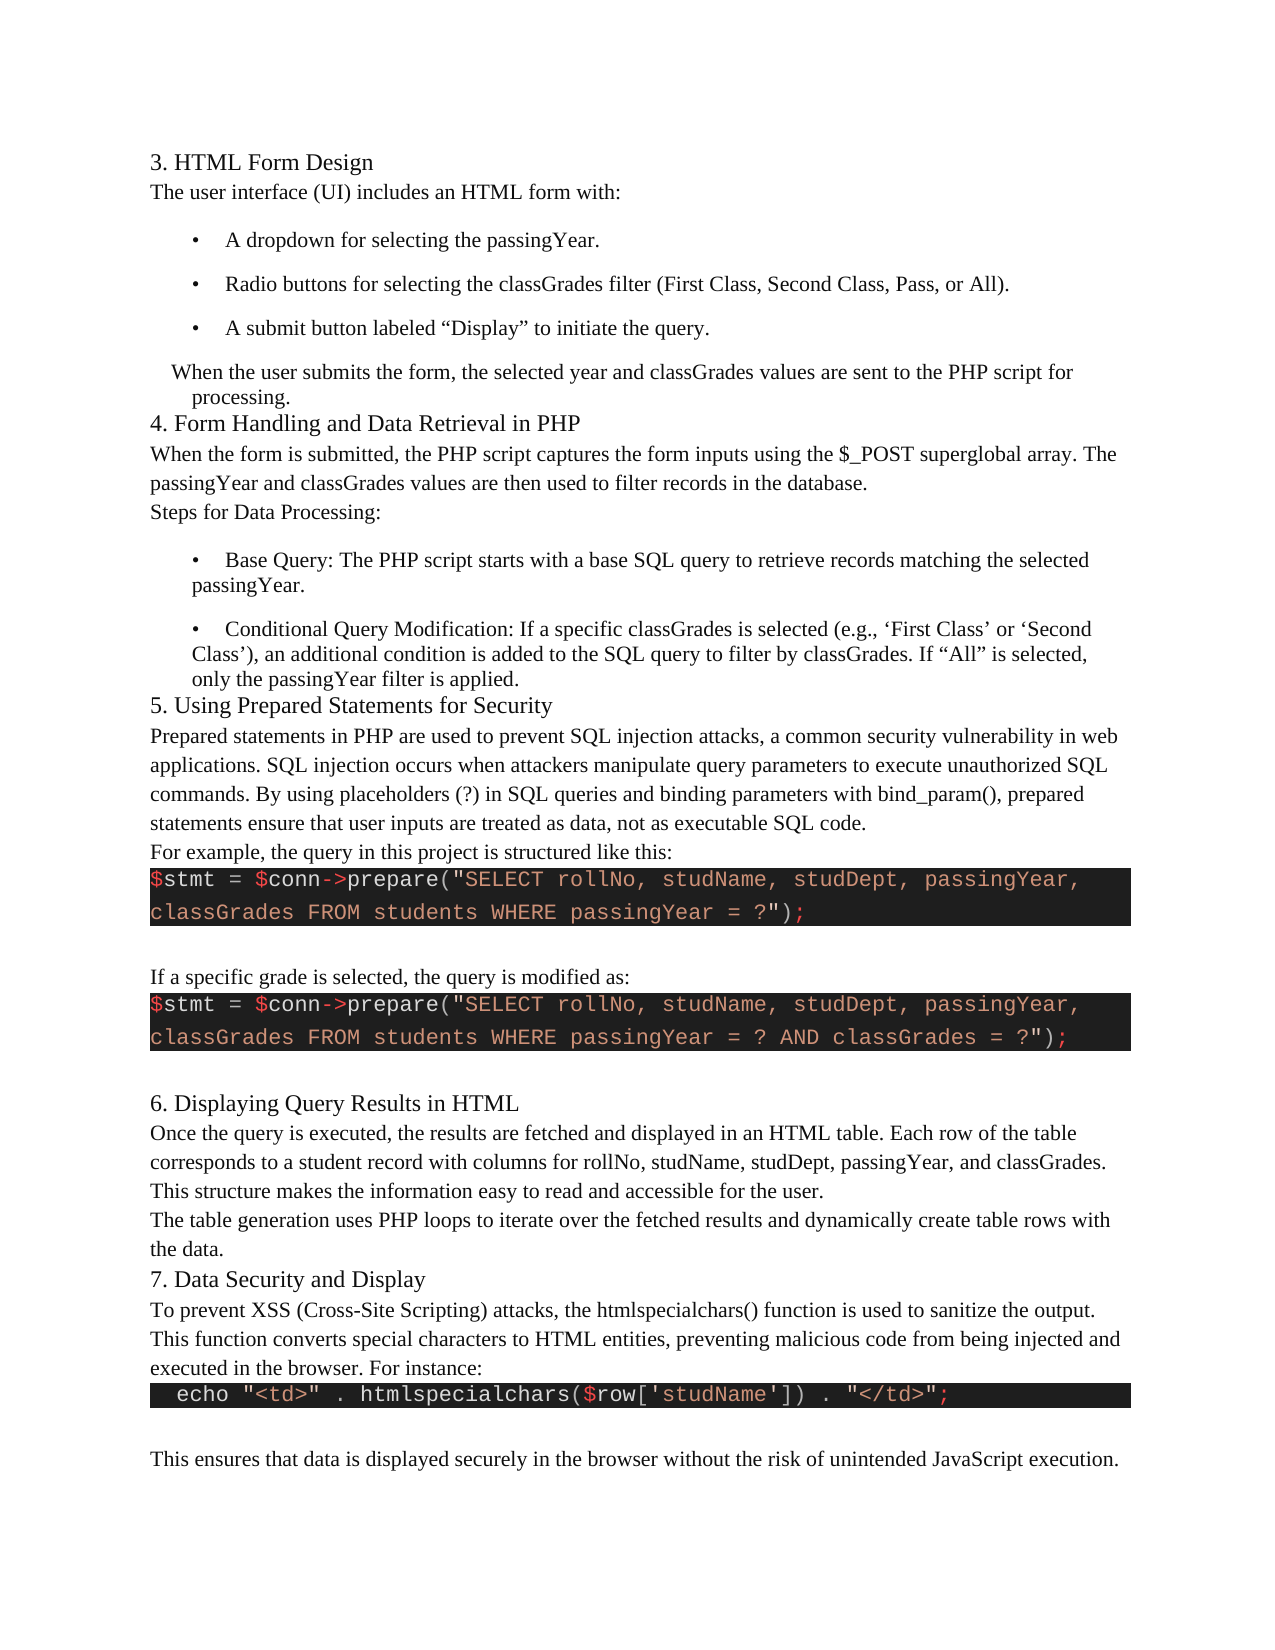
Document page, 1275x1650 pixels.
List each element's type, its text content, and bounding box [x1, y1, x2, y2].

text • A submit button labeled “Display” to initiate the query. [171, 315, 1131, 340]
text $stmt = $conn->prepare("SELECT rollNo, studName, studDept, passingYear, classGrades FROM students WHERE passingYear = ? AND classGrades = ?"); [150, 993, 1131, 1051]
text Once the query is executed, the results are fetched and displayed in an HTML table. Each row of the table corresponds to a student record with columns for rollNo, studName, studDept, passingYear, and classGrades. This structure makes the information easy to read and accessible for the user. [150, 1120, 1131, 1203]
text 7. Data Security and Display [150, 1265, 1131, 1293]
text This ensures that data is displayed securely in the browser without the risk of unintended JavaScript execution. [150, 1446, 1131, 1471]
text 3. HTML Form Design [150, 148, 1131, 175]
text The user interface (UI) includes an HTML form with: [150, 179, 1131, 204]
text If a specific grade is selected, the query is modified as: [150, 964, 1131, 989]
text When the form is submitted, the PHP script captures the form inputs using the $_POST superglobal array. The passingYear and classGrades values are then used to filter records in the database. [150, 441, 1131, 495]
text 5. Using Prepared Statements for Security [150, 691, 1131, 719]
text echo "<td>" . htmlspecialchars($row['studName']) . "</td>"; [150, 1383, 1131, 1408]
text Steps for Data Processing: [150, 499, 1131, 524]
text • Radio buttons for selecting the classGrades filter (First Class, Second Class, Pass, or All). [171, 271, 1131, 296]
text $stmt = $conn->prepare("SELECT rollNo, studName, studDept, passingYear, classGrades FROM students WHERE passingYear = ?"); [150, 868, 1131, 926]
text The table generation uses PHP loops to iterate over the fetched results and dynamically create table rows with the data. [150, 1207, 1131, 1261]
text • Conditional Query Modification: If a specific classGrades is selected (e.g., ‘First Class’ or ‘Second Class’), an additional condition is added to the SQL query to filter by classGrades. If “All” is selected, only the passingYear filter is applied. [171, 616, 1131, 691]
text When the user submits the form, the selected year and classGrades values are sent to the PHP script for processing. [171, 359, 1131, 409]
text For example, the query in this project is structured like this: [150, 839, 1131, 864]
text To prevent XSS (Cross-Site Scripting) attacks, the htmlspecialchars() function is used to sanitize the output. This function converts special characters to HTML entities, preventing malicious code from being injected and executed in the browser. For instance: [150, 1297, 1131, 1380]
text 6. Displaying Query Results in HTML [150, 1088, 1131, 1116]
text • Base Query: The PHP script starts with a base SQL query to retrieve records matching the selected passingYear. [171, 547, 1131, 597]
text 4. Form Handling and Data Retrieval in PHP [150, 409, 1131, 437]
text • A dropdown for selecting the passingYear. [171, 227, 1131, 252]
text Prepared statements in PHP are used to prevent SQL injection attacks, a common security vulnerability in web applications. SQL injection occurs when attackers manipulate query parameters to execute unauthorized SQL commands. By using placeholders (?) in SQL queries and binding parameters with bind_param(), prepared statements ensure that user inputs are treated as data, not as executable SQL code. [150, 723, 1131, 835]
